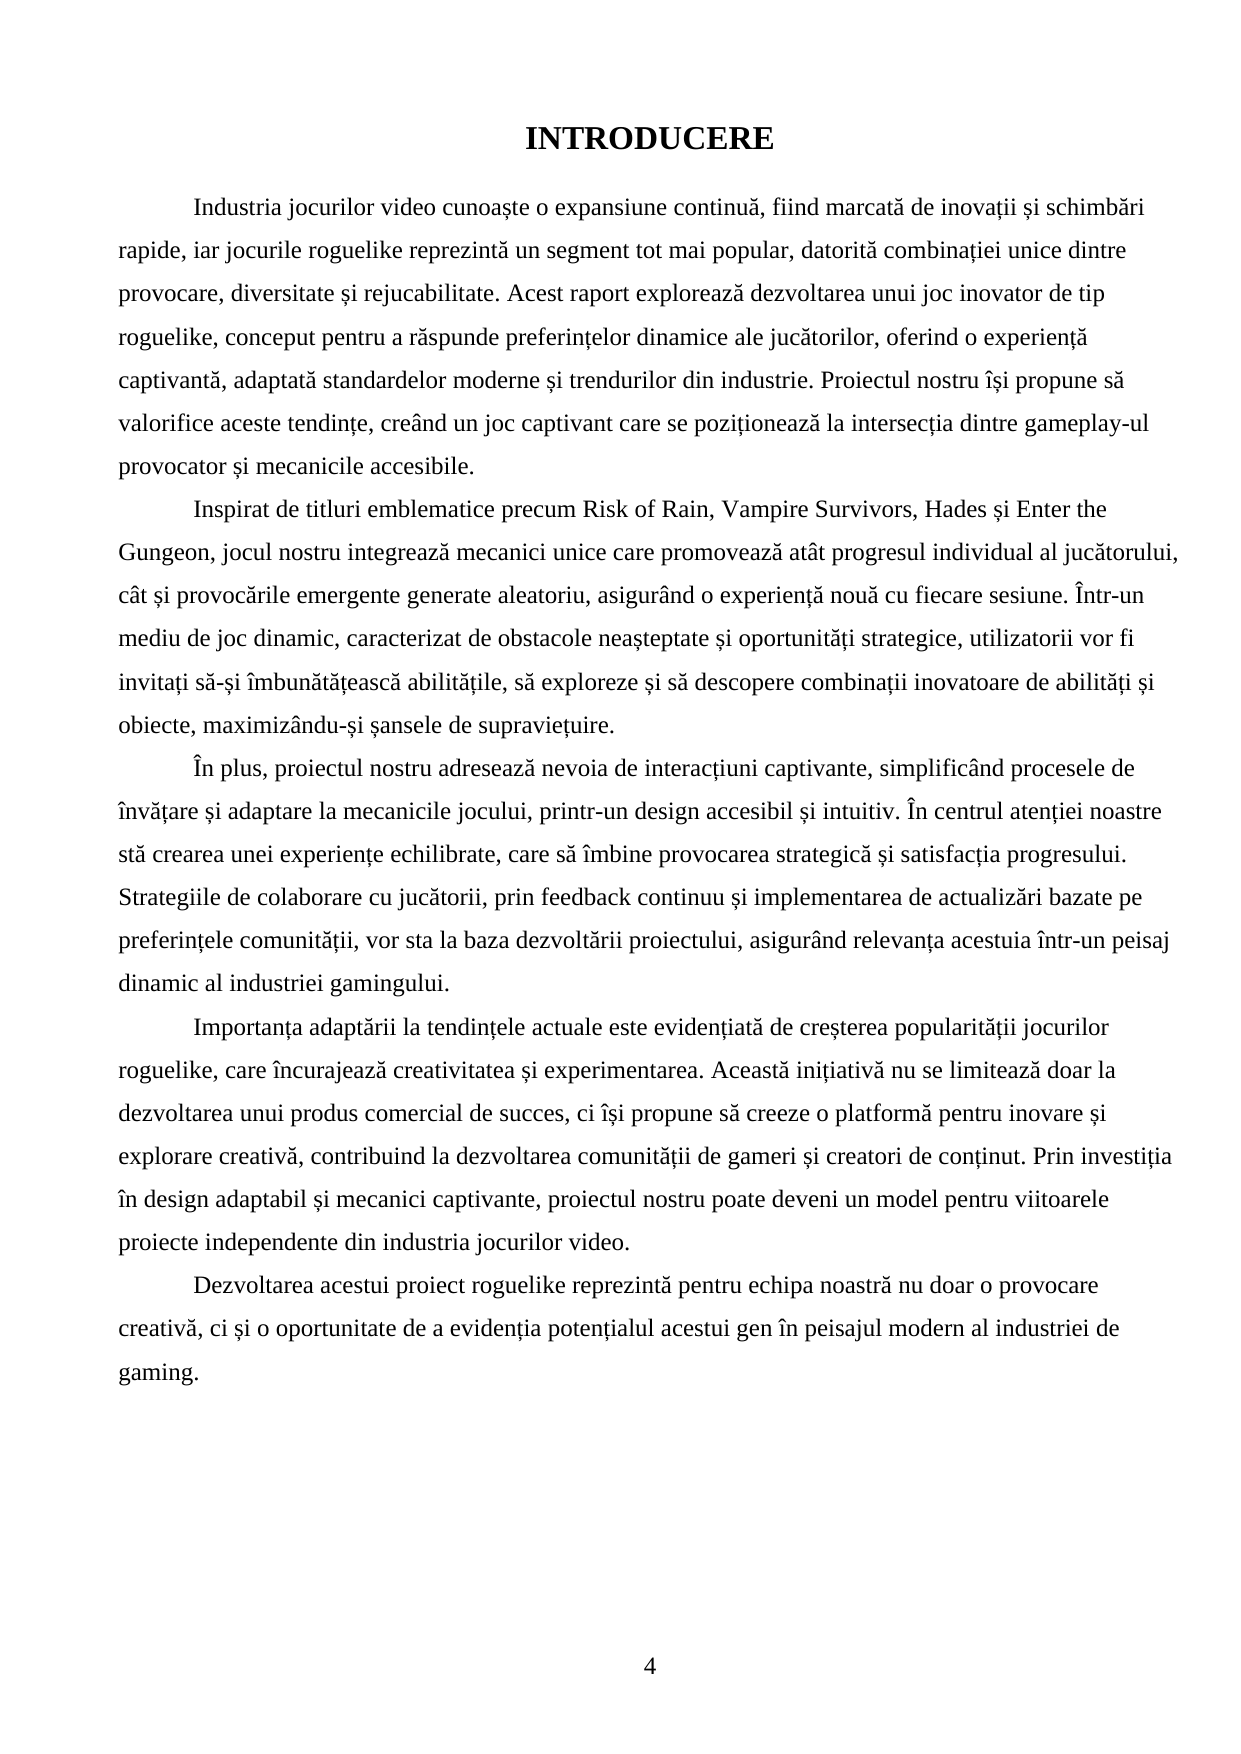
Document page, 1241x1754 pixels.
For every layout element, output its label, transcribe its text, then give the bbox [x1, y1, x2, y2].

text Dezvoltarea acestui proiect roguelike reprezintă pentru echipa noastră nu doar o provocare creativă, ci și o oportunitate de a evidenția potențialul acestui gen în peisajul modern al industriei de gaming. [118, 1270, 1181, 1385]
text Importanța adaptării la tendințele actuale este evidențiată de creșterea popularității jocurilor roguelike, care încurajează creativitatea și experimentarea. Această inițiativă nu se limitează doar la dezvoltarea unui produs comercial de succes, ci își propune să creeze o platformă pentru inovare și explorare creativă, contribuind la dezvoltarea comunității de gameri și creatori de conținut. Prin investiția în design adaptabil și mecanici captivante, proiectul nostru poate deveni un model pentru viitoarele proiecte independente din industria jocurilor video. [118, 1012, 1181, 1256]
text În plus, proiectul nostru adresează nevoia de interacțiuni captivante, simplificând procesele de învățare și adaptare la mecanicile jocului, printr-un design accesibil și intuitiv. În centrul atenției noastre stă crearea unei experiențe echilibrate, care să îmbine provocarea strategică și satisfacția progresului. Strategiile de colaborare cu jucătorii, prin feedback continuu și implementarea de actualizări bazate pe preferințele comunității, vor sta la baza dezvoltării proiectului, asigurând relevanța acestuia într-un peisaj dinamic al industriei gamingului. [118, 753, 1181, 997]
text Inspirat de titluri emblematice precum Risk of Rain, Vampire Survivors, Hades și Enter the Gungeon, jocul nostru integrează mecanici unice care promovează atât progresul individual al jucătorului, cât și provocările emergente generate aleatoriu, asigurând o experiență nouă cu fiecare sesiune. Într-un mediu de joc dinamic, caracterizat de obstacole neașteptate și oportunități strategice, utilizatorii vor fi invitați să-și îmbunătățească abilitățile, să exploreze și să descopere combinații inovatoare de abilități și obiecte, maximizându-și șansele de supraviețuire. [118, 494, 1181, 738]
text INTRODUCERE [118, 118, 1181, 156]
text Industria jocurilor video cunoaște o expansiune continuă, fiind marcată de inovații și schimbări rapide, iar jocurile roguelike reprezintă un segment tot mai popular, datorită combinației unice dintre provocare, diversitate și rejucabilitate. Acest raport explorează dezvoltarea unui joc inovator de tip roguelike, conceput pentru a răspunde preferințelor dinamice ale jucătorilor, oferind o experiență captivantă, adaptată standardelor moderne și trendurilor din industrie. Proiectul nostru își propune să valorifice aceste tendințe, creând un joc captivant care se poziționează la intersecția dintre gameplay-ul provocator și mecanicile accesibile. [118, 192, 1181, 480]
